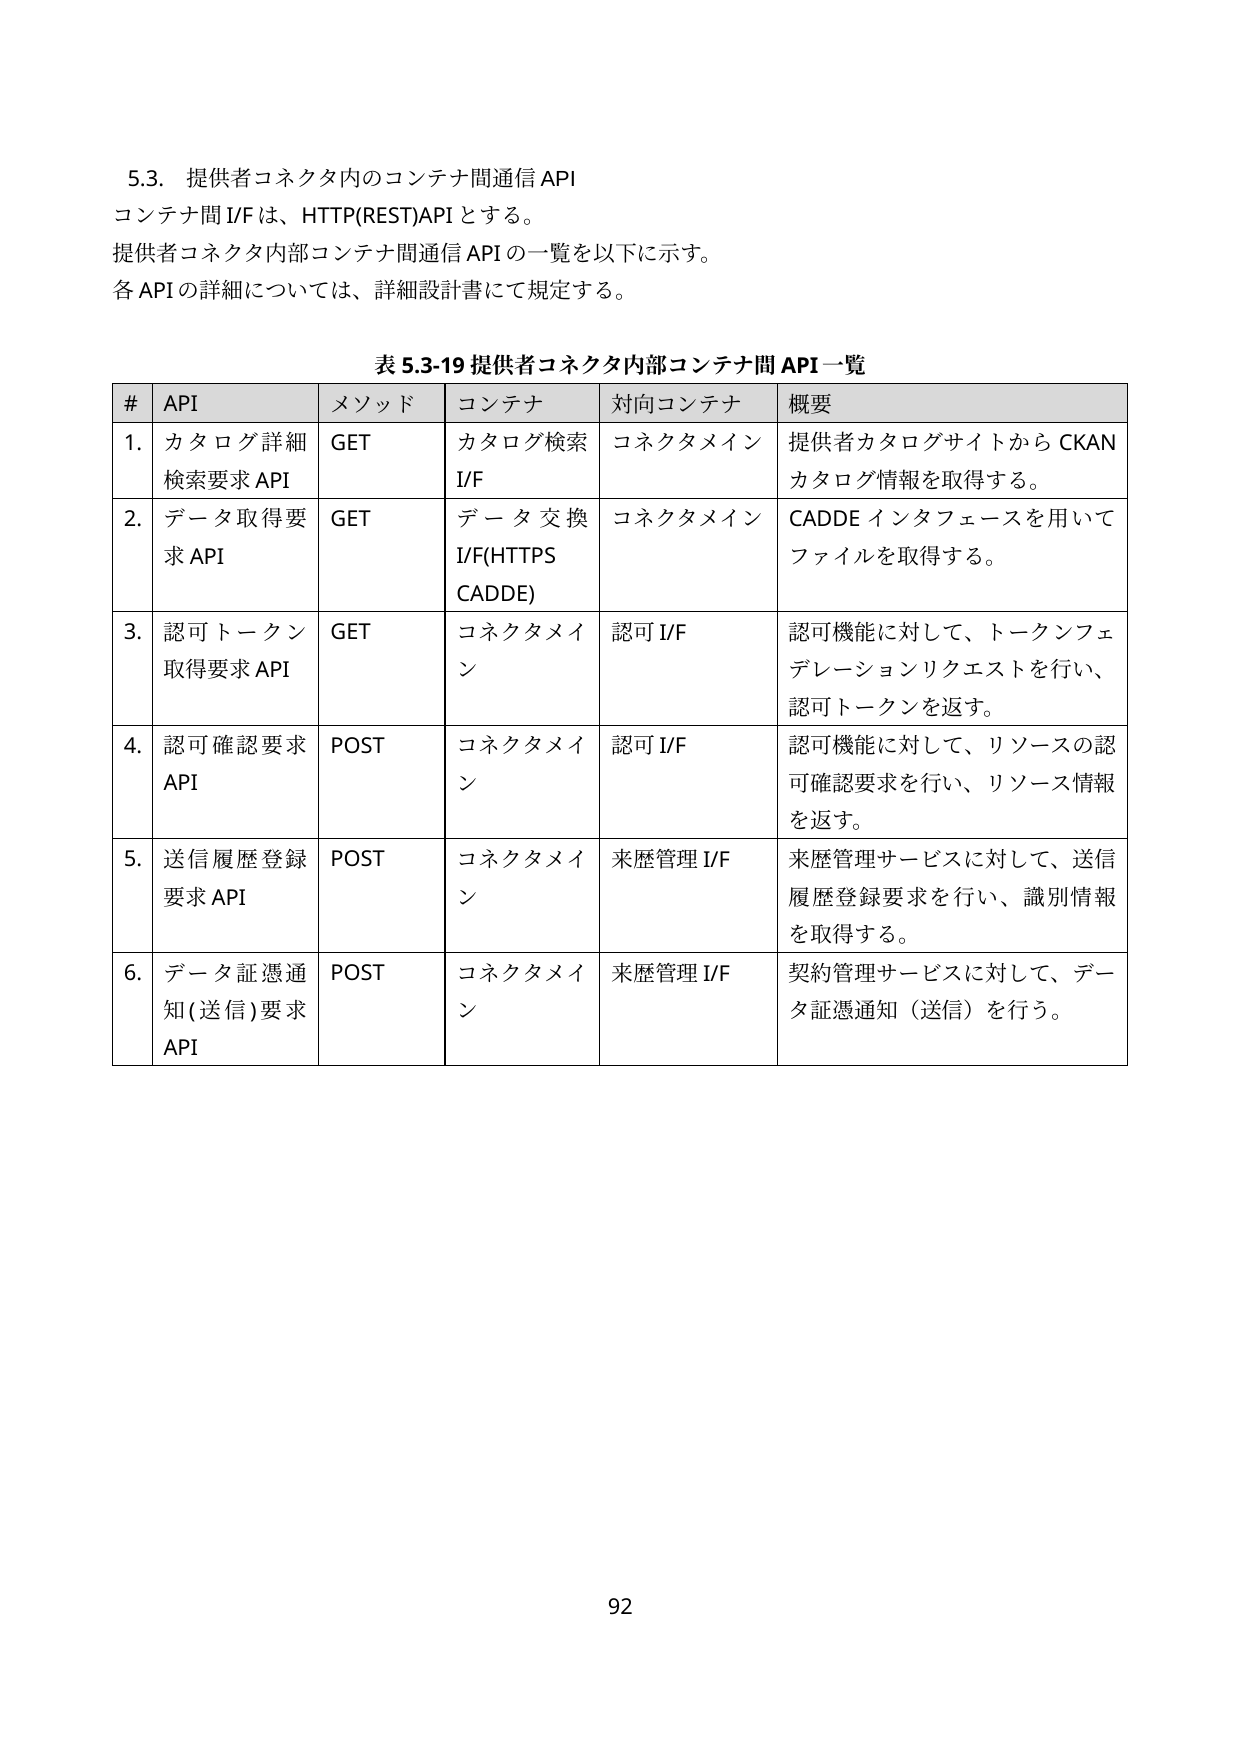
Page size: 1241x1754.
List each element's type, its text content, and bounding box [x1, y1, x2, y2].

table_cell GET [319, 423, 444, 498]
table_cell コネクタメイン [446, 953, 599, 1065]
subtitle 提供者コネクタ内のコンテナ間通信API [127, 158, 1128, 196]
table_cell 認可I/F [600, 612, 777, 725]
table_header メソッド [319, 384, 444, 422]
table_header # [113, 384, 152, 422]
table_cell GET [319, 499, 444, 611]
table_cell 認可I/F [600, 726, 777, 838]
table_cell CADDEインタフェースを用いてファイルを取得する。 [778, 499, 1127, 611]
table_cell GET [319, 612, 444, 725]
table_cell コネクタメイン [446, 839, 599, 952]
table_cell [113, 423, 152, 498]
table_cell データ証憑通知(送信)要求API [153, 953, 318, 1065]
text コンテナ間I/Fは、HTTP(REST)APIとする。 [112, 196, 1128, 233]
table_cell POST [319, 839, 444, 952]
text 各APIの詳細については、詳細設計書にて規定する。 [112, 271, 1128, 308]
table_cell POST [319, 726, 444, 838]
table_header コンテナ [446, 384, 599, 422]
table_cell [113, 726, 152, 838]
table_cell データ取得要求API [153, 499, 318, 611]
table_cell 提供者カタログサイトからCKANカタログ情報を取得する。 [778, 423, 1127, 498]
table_cell [113, 499, 152, 611]
table_cell 認可トークン取得要求API [153, 612, 318, 725]
table_cell コネクタメイン [600, 423, 777, 498]
table_cell [113, 953, 152, 1065]
table_cell POST [319, 953, 444, 1065]
table_cell 送信履歴登録要求API [153, 839, 318, 952]
table_header API [153, 384, 318, 422]
table_cell 契約管理サービスに対して、データ証憑通知（送信）を行う。 [778, 953, 1127, 1065]
table_cell [113, 839, 152, 952]
table_header 対向コンテナ [600, 384, 777, 422]
table_cell データ交換I/F(HTTPS CADDE) [446, 499, 599, 611]
table_cell コネクタメイン [446, 726, 599, 838]
table_cell 来歴管理I/F [600, 953, 777, 1065]
table_cell カタログ詳細検索要求API [153, 423, 318, 498]
table_header 概要 [778, 384, 1127, 422]
table_cell コネクタメイン [446, 612, 599, 725]
table_cell [113, 612, 152, 725]
table_cell コネクタメイン [600, 499, 777, 611]
text 提供者コネクタ内部コンテナ間通信APIの一覧を以下に示す。 [112, 233, 1128, 271]
table_cell 来歴管理I/F [600, 839, 777, 952]
table_cell 来歴管理サービスに対して、送信履歴登録要求を行い、識別情報を取得する。 [778, 839, 1127, 952]
table_cell 認可機能に対して、トークンフェデレーションリクエストを行い、認可トークンを返す。 [778, 612, 1127, 725]
table_cell カタログ検索I/F [446, 423, 599, 498]
table_cell 認可確認要求API [153, 726, 318, 838]
table_cell 認可機能に対して、リソースの認可確認要求を行い、リソース情報を返す。 [778, 726, 1127, 838]
